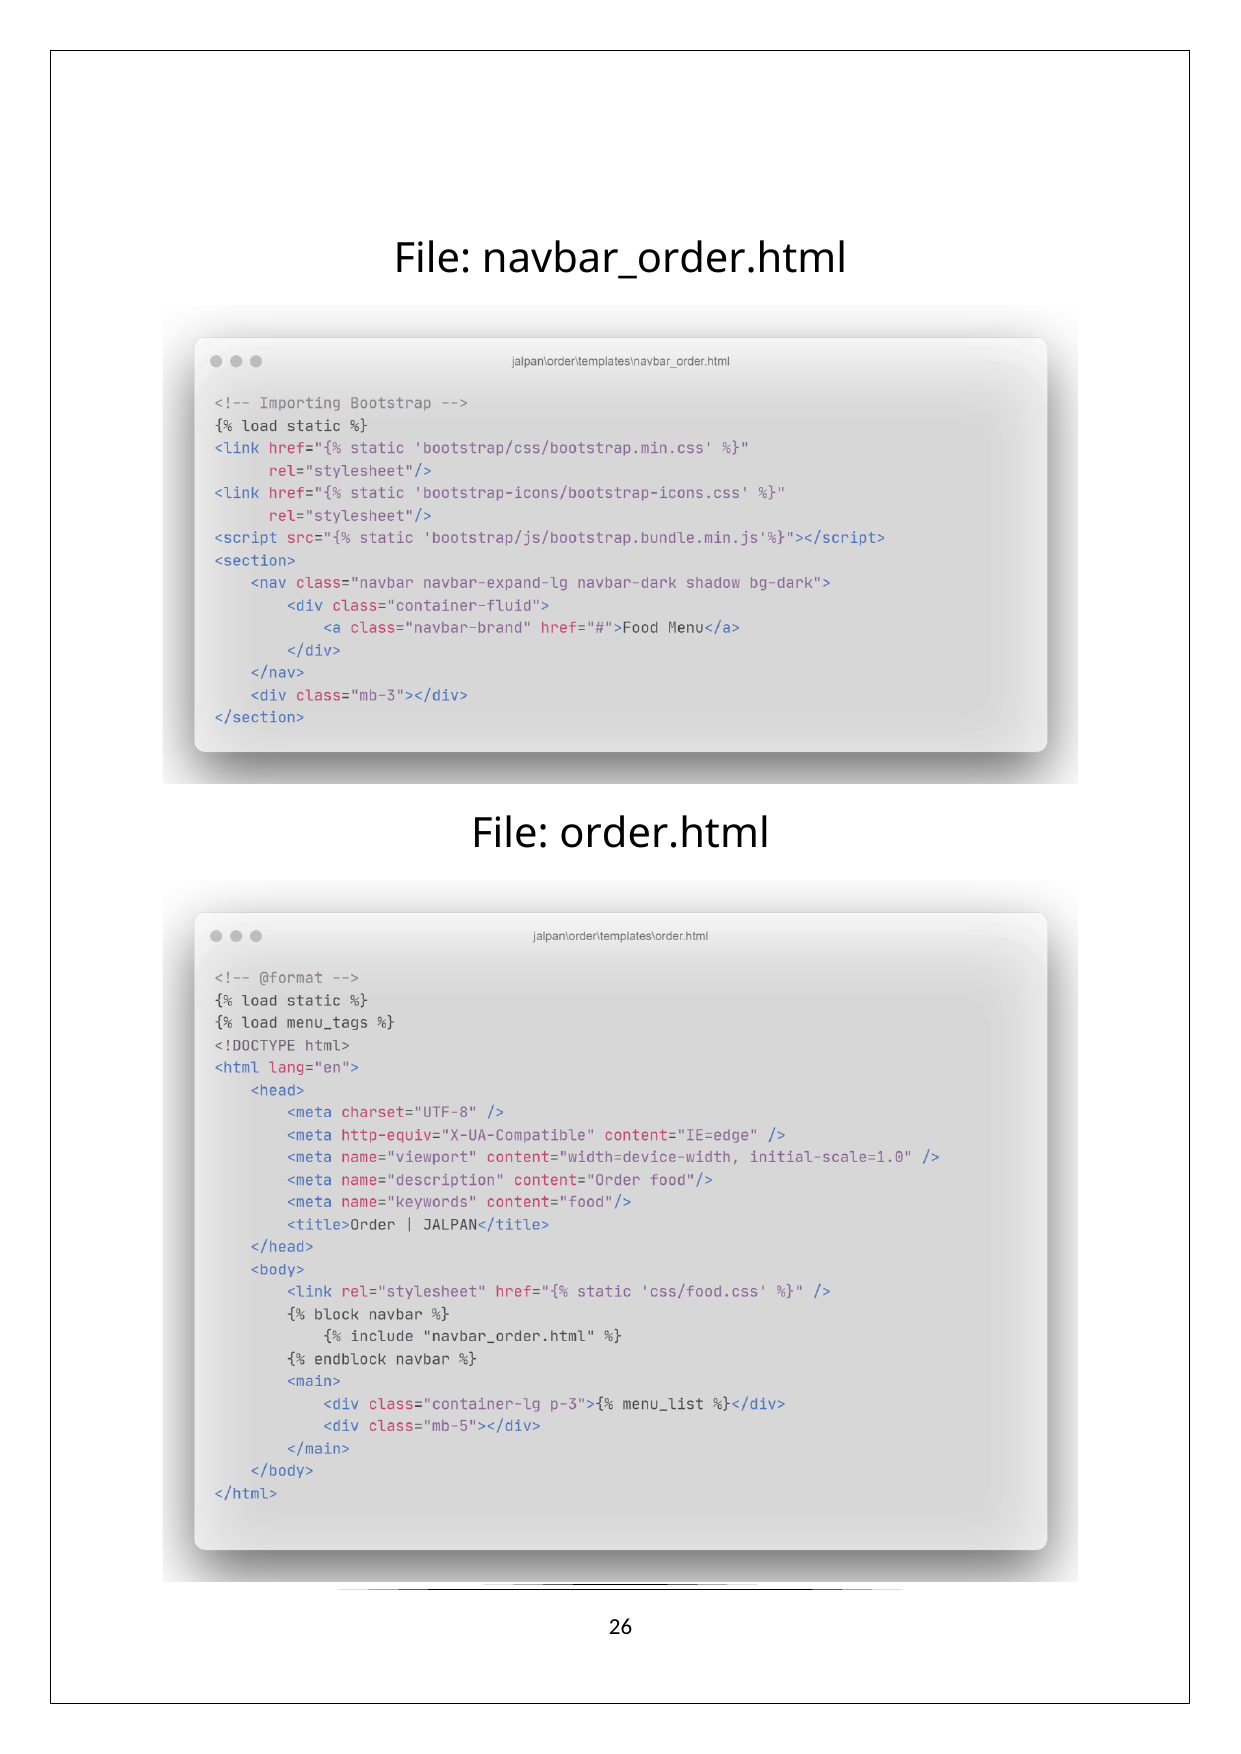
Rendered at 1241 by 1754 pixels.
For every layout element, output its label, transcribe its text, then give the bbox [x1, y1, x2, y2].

picture [162, 305, 1078, 784]
text File: order.html [103, 802, 1137, 859]
picture [162, 880, 1078, 1582]
text File: navbar_order.html [103, 228, 1137, 285]
